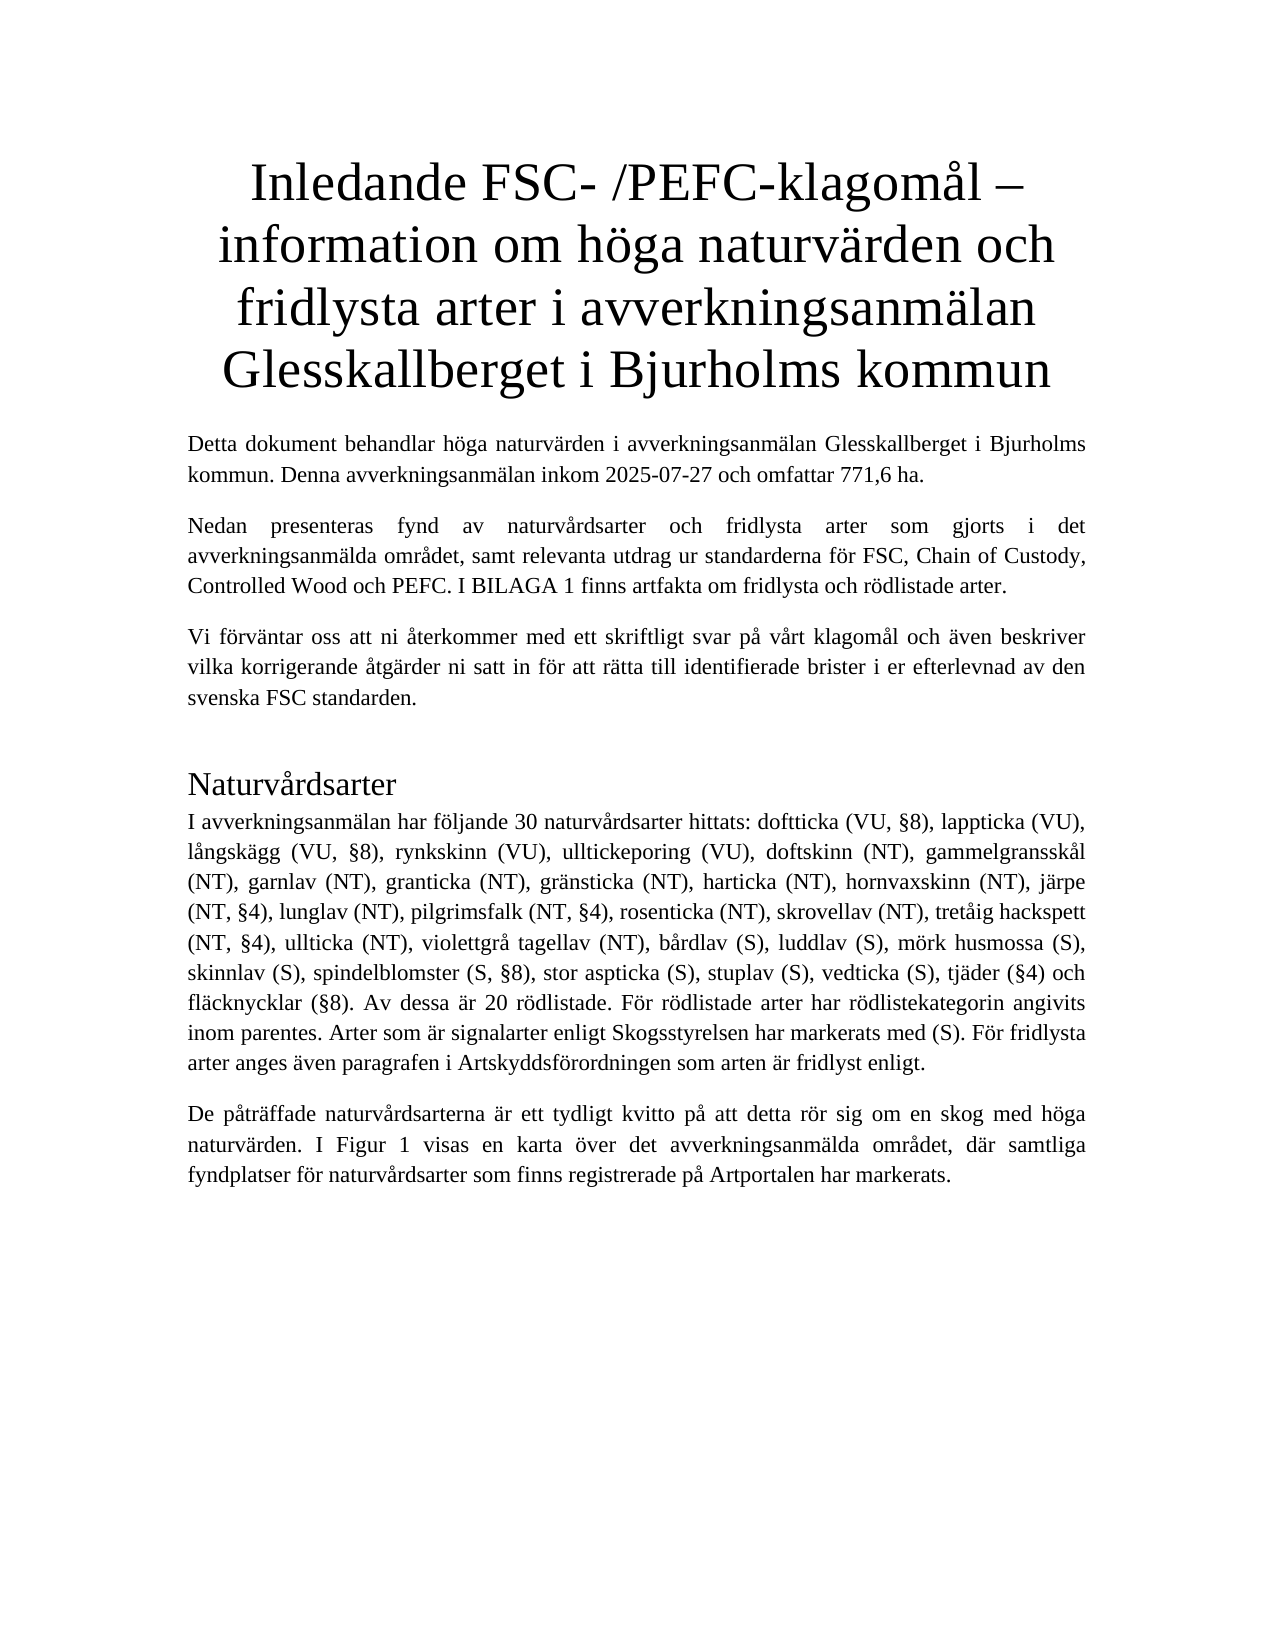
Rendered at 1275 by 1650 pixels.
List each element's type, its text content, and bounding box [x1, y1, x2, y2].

title Inledande FSC- /PEFC-klagomål – information om höga naturvärden och fridlysta arter i avverkningsanmälan Glesskallberget i Bjurholms kommun [187, 150, 1087, 399]
text Nedan presenteras fynd av naturvårdsarter och fridlysta arter som gjorts i det avverkningsanmälda området, samt relevanta utdrag ur standarderna för FSC, Chain of Custody, Controlled Wood och PEFC. I BILAGA 1 finns artfakta om fridlysta och rödlistade arter. [187, 512, 1087, 598]
subtitle Naturvårdsarter [187, 764, 1087, 802]
text De påträffade naturvårdsarterna är ett tydligt kvitto på att detta rör sig om en skog med höga naturvärden. I Figur 1 visas en karta över det avverkningsanmälda området, där samtliga fyndplatser för naturvårdsarter som finns registrerade på Artportalen har markerats. [187, 1101, 1087, 1187]
text I avverkningsanmälan har följande 30 naturvårdsarter hittats: doftticka (VU, §8), lappticka (VU), långskägg (VU, §8), rynkskinn (VU), ulltickeporing (VU), doftskinn (NT), gammelgransskål (NT), garnlav (NT), granticka (NT), gränsticka (NT), harticka (NT), hornvaxskinn (NT), järpe (NT, §4), lunglav (NT), pilgrimsfalk (NT, §4), rosenticka (NT), skrovellav (NT), tretåig hackspett (NT, §4), ullticka (NT), violettgrå tagellav (NT), bårdlav (S), luddlav (S), mörk husmossa (S), skinnlav (S), spindelblomster (S, §8), stor aspticka (S), stuplav (S), vedticka (S), tjäder (§4) och fläcknycklar (§8). Av dessa är 20 rödlistade. För rödlistade arter har rödlistekategorin angivits inom parentes. Arter som är signalarter enligt Skogsstyrelsen har markerats med (S). För fridlysta arter anges även paragrafen i Artskyddsförordningen som arten är fridlyst enligt. [187, 808, 1087, 1076]
text Detta dokument behandlar höga naturvärden i avverkningsanmälan Glesskallberget i Bjurholms kommun. Denna avverkningsanmälan inkom 2025-07-27 och omfattar 771,6 ha. [187, 430, 1087, 487]
text Vi förväntar oss att ni återkommer med ett skriftligt svar på vårt klagomål och även beskriver vilka korrigerande åtgärder ni satt in för att rätta till identifierade brister i er efterlevnad av den svenska FSC standarden. [187, 623, 1087, 710]
